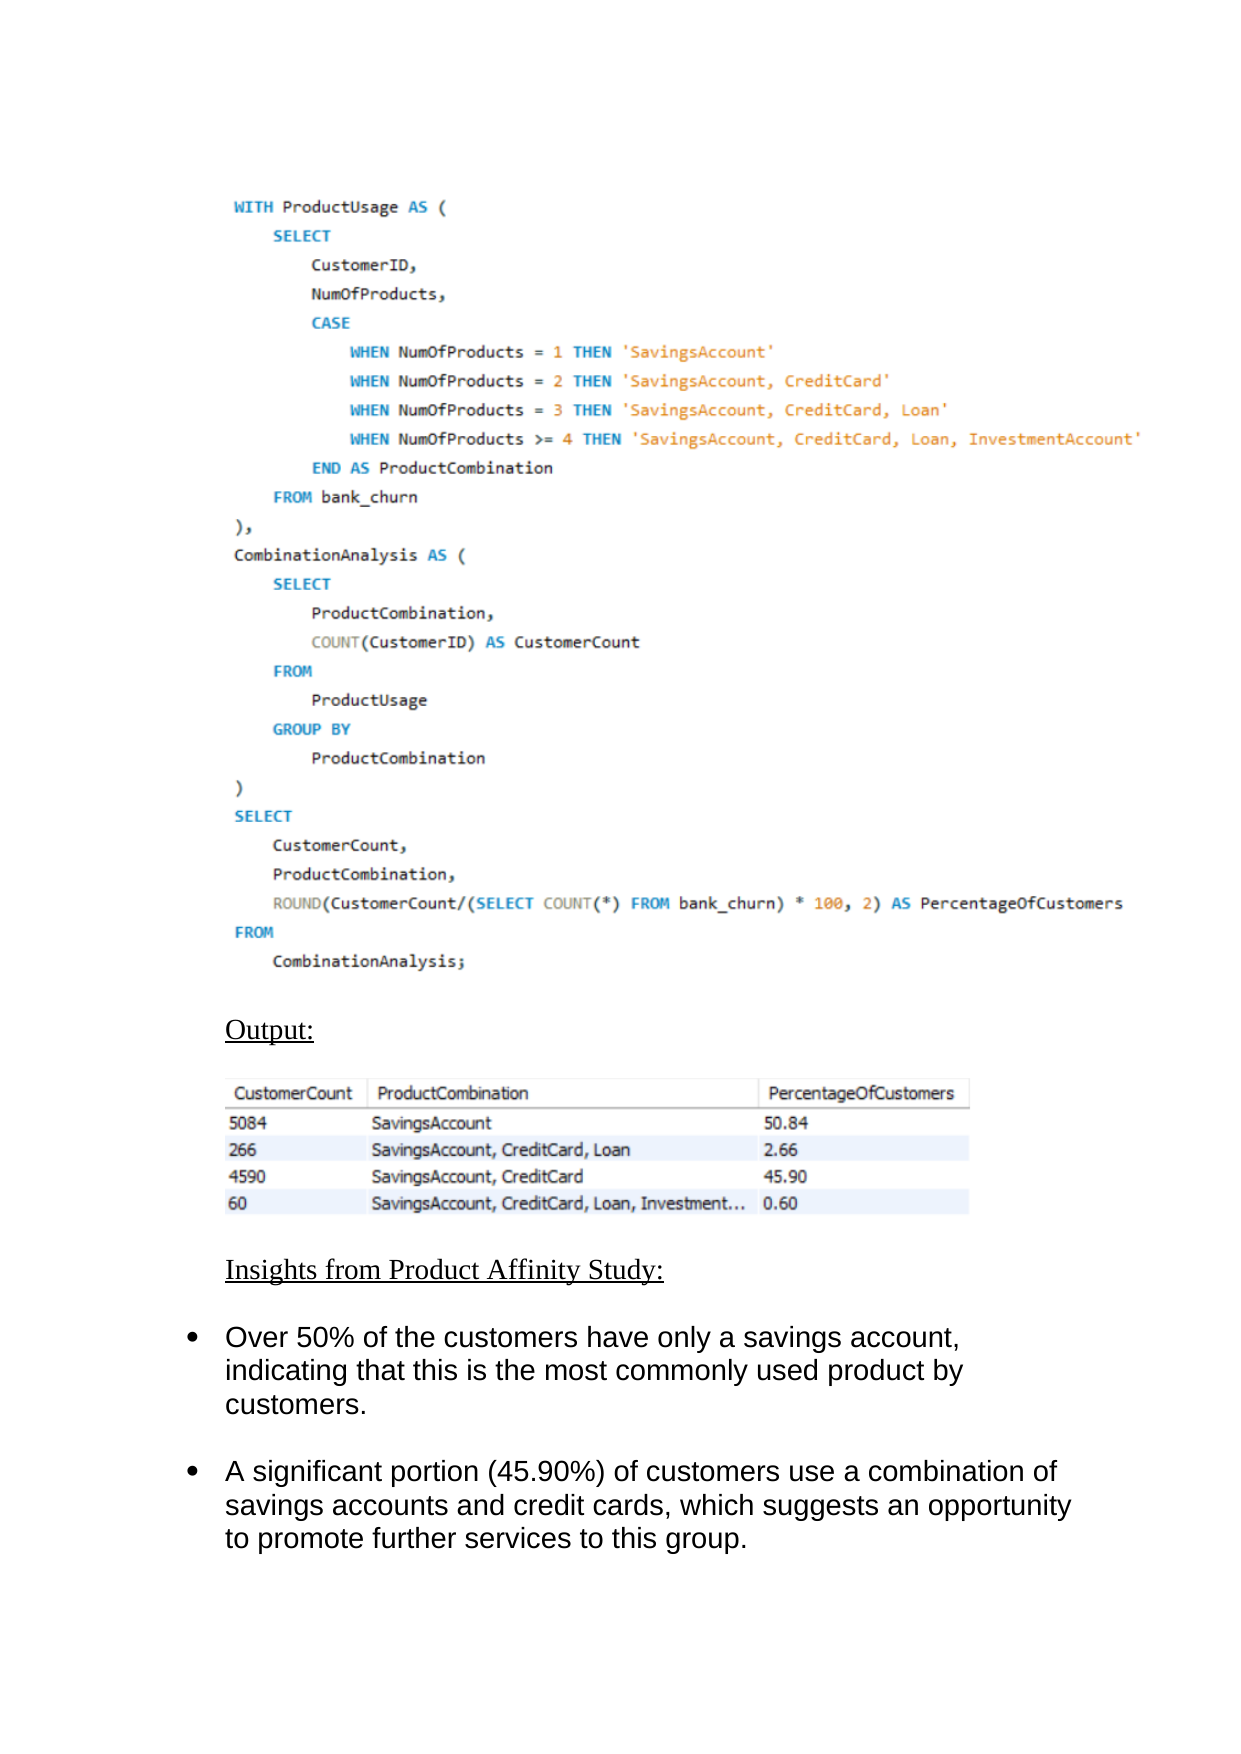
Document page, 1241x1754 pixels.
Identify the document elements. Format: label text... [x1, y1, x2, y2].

list A significant portion (45.90%) of customers use a combination of savings accounts and credit cards, which suggests an opportunity to promote further services to this group. [187, 1454, 1090, 1555]
list Output: [225, 1012, 1090, 1045]
picture [225, 1078, 971, 1219]
picture [225, 183, 1166, 979]
list Insights from Product Affinity Study: [225, 1252, 1090, 1286]
list Over 50% of the customers have only a savings account, indicating that this is the most commonly used product by customers. [187, 1319, 1090, 1420]
